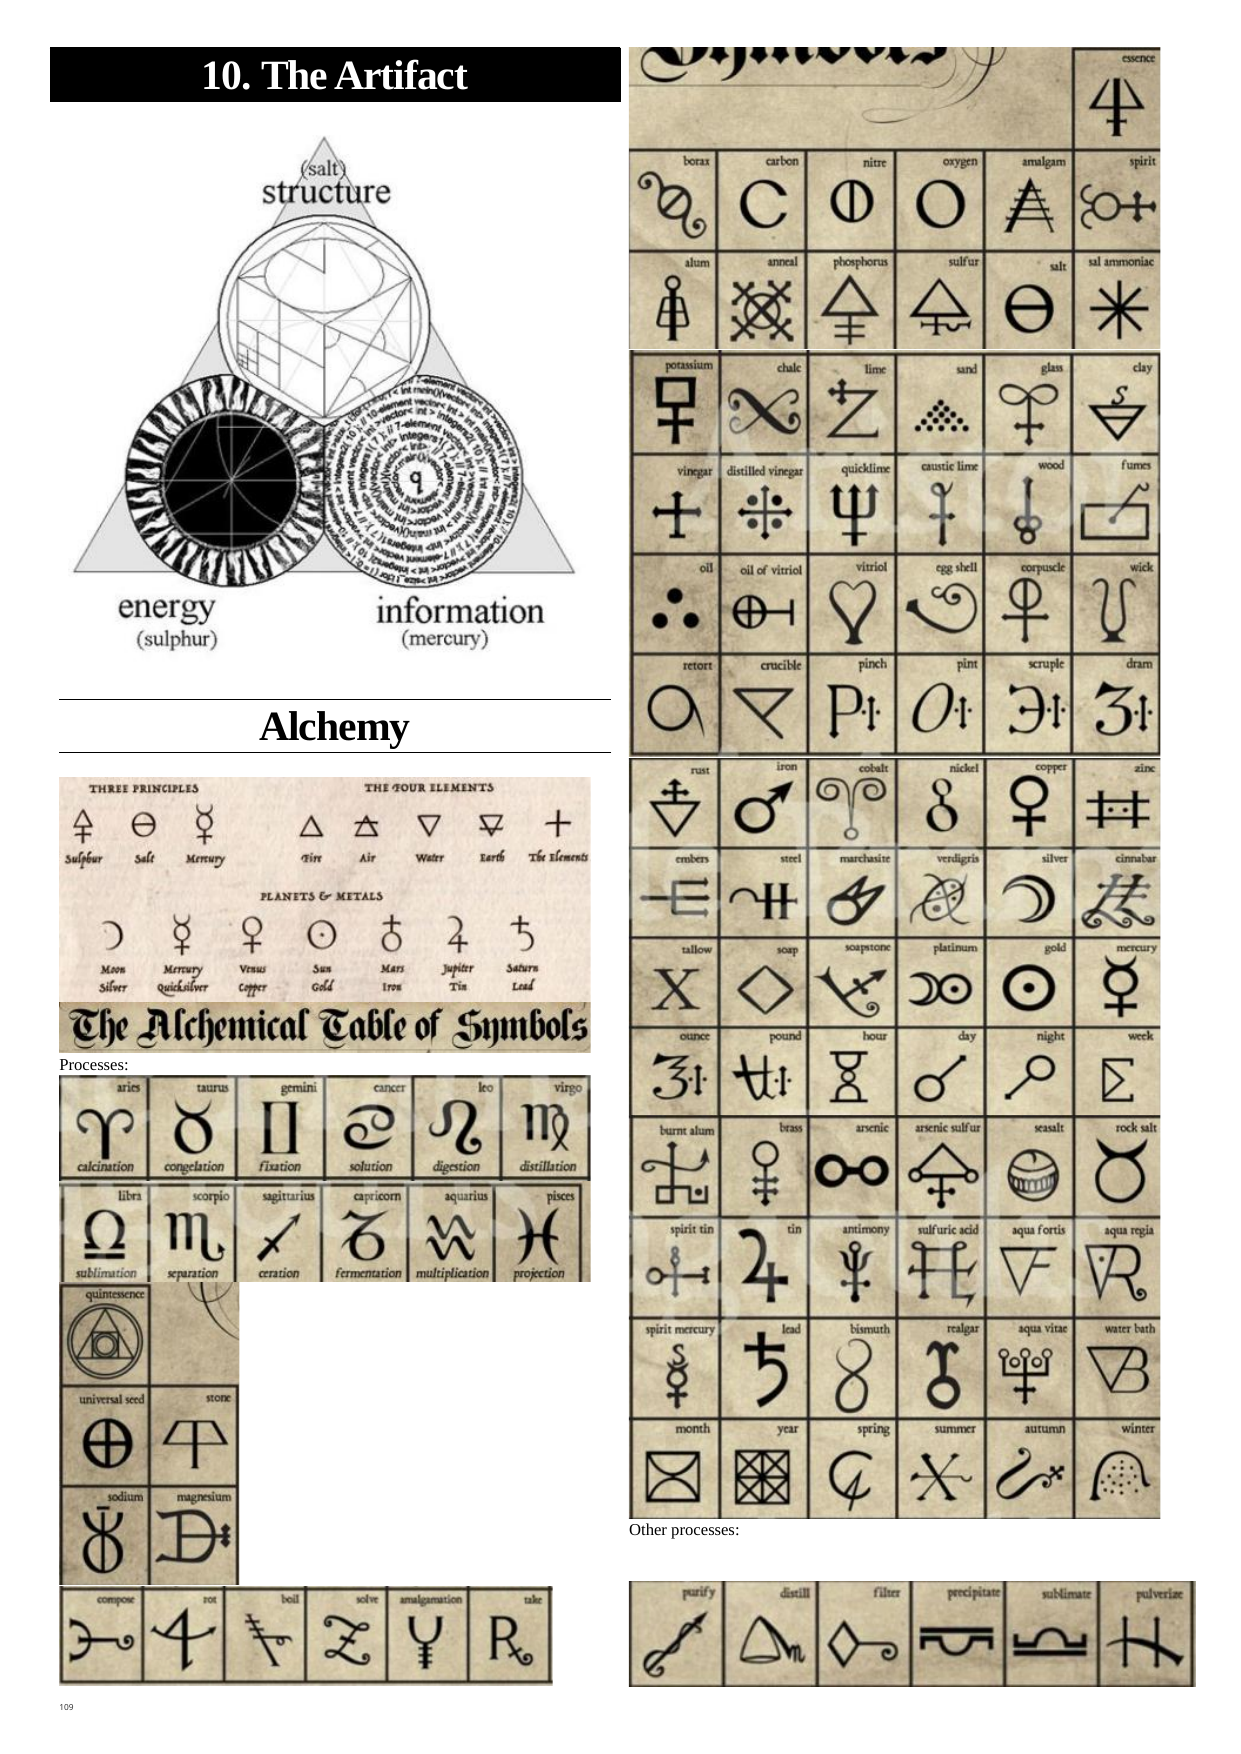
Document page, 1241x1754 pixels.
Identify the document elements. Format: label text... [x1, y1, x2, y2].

picture [628, 758, 1161, 1519]
picture [59, 126, 591, 677]
text Processes: [59, 1054, 611, 1073]
picture [628, 47, 1161, 349]
picture [59, 777, 591, 1053]
picture [628, 1581, 1196, 1687]
text Other processes: [629, 1520, 1181, 1539]
subtitle The Artifact [51, 49, 619, 101]
picture [59, 1586, 553, 1686]
subtitle Alchemy [59, 700, 611, 752]
picture [59, 1075, 591, 1585]
picture [628, 350, 1161, 757]
